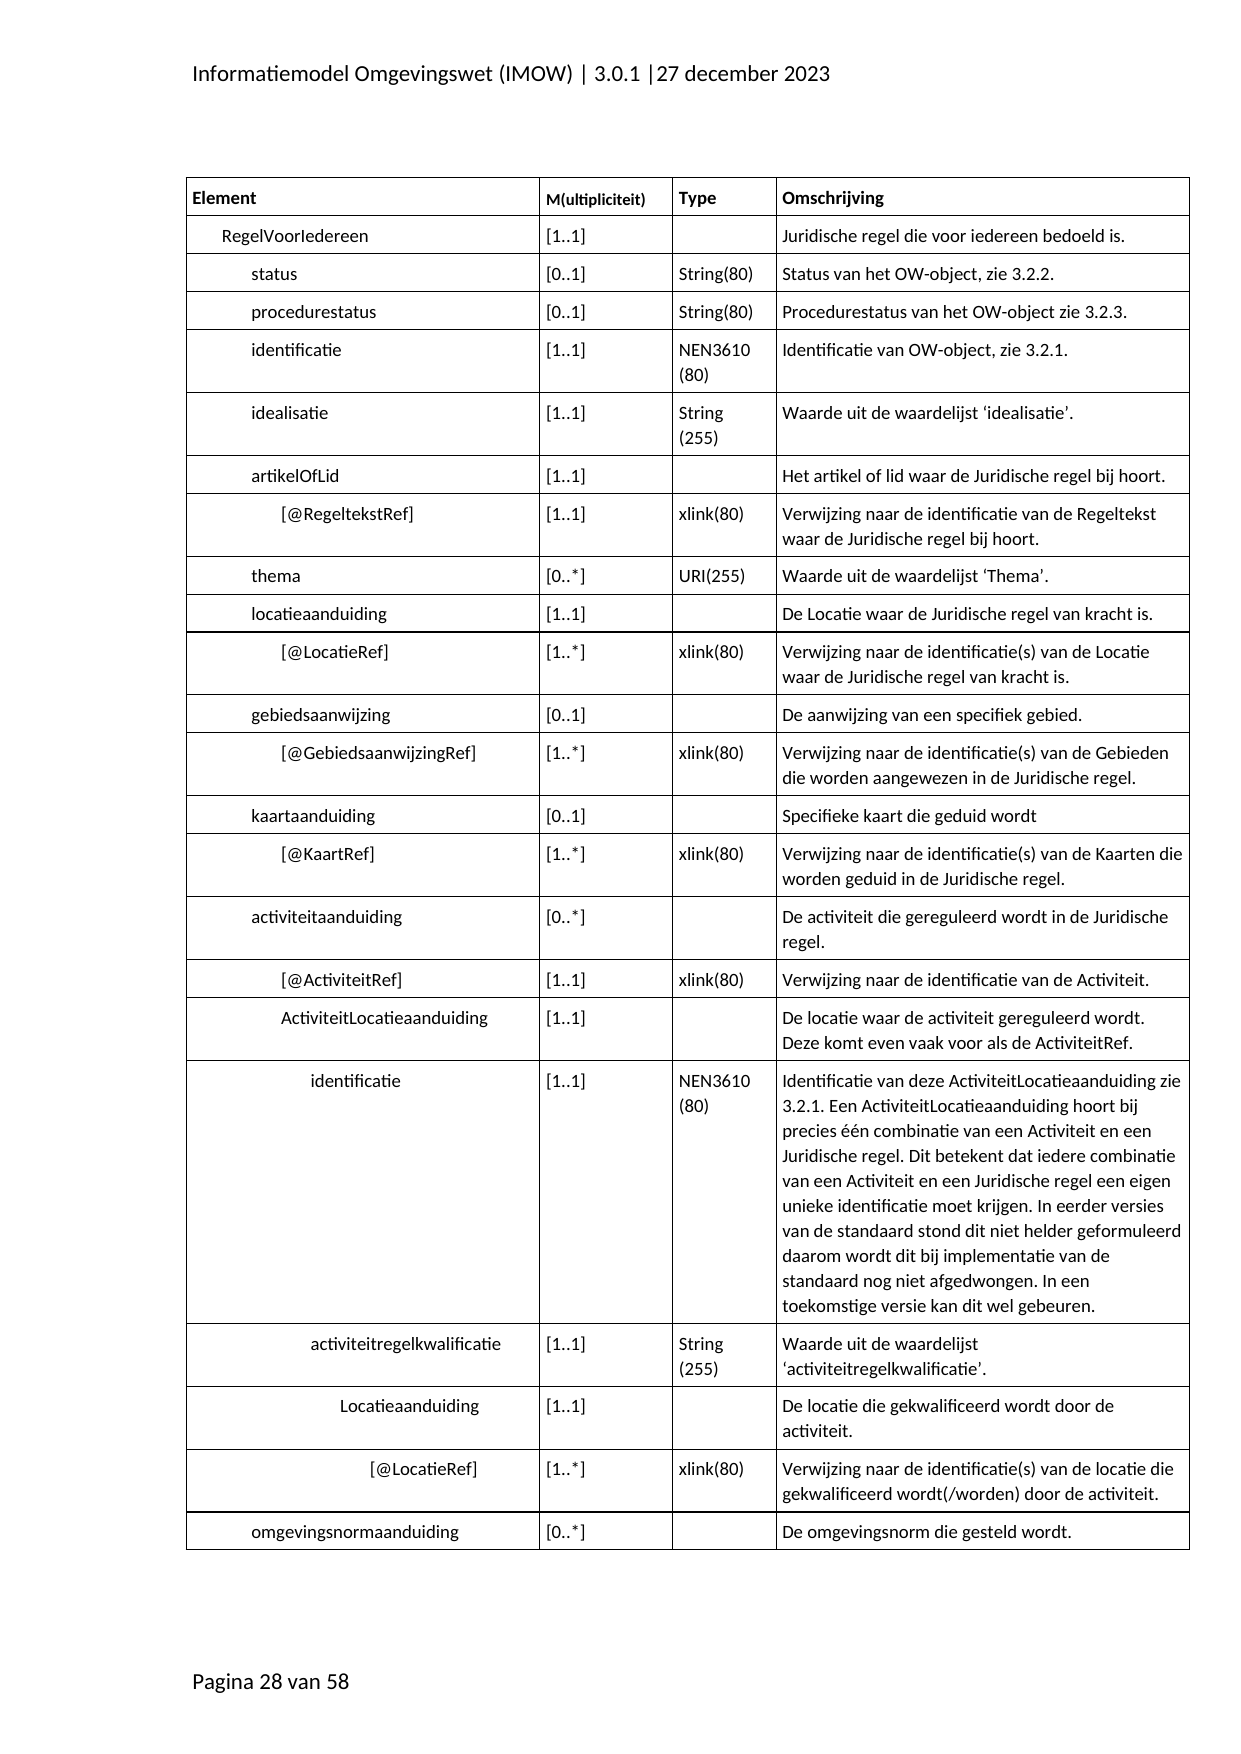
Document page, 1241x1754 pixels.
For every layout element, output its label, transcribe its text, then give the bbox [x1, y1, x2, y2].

table_cell activiteitaanduiding [187, 897, 539, 959]
table_cell Waarde uit de waardelijst ‘idealisatie’. [777, 393, 1189, 455]
table_cell Juridische regel die voor iedereen bedoeld is. [777, 216, 1189, 253]
table_cell [@LocatieRef] [187, 1450, 539, 1511]
table_cell [0..*] [540, 897, 672, 959]
table_cell locatieaanduiding [187, 595, 539, 631]
table_cell [1..*] [540, 733, 672, 795]
table_cell Identificatie van deze ActiviteitLocatieaanduiding zie 3.2.1. Een ActiviteitLocatieaanduiding hoort bij precies één combinatie van een Activiteit en een Juridische regel. Dit betekent dat iedere combinatie van een Activiteit en een Juridische regel een eigen unieke identificatie moet krijgen. In eerder versies van de standaard stond dit niet helder geformuleerd daarom wordt dit bij implementatie van de standaard nog niet afgedwongen. In een toekomstige versie kan dit wel gebeuren. [777, 1061, 1189, 1323]
table_cell Waarde uit de waardelijst ‘activiteitregelkwalificatie’. [777, 1324, 1189, 1386]
table_cell status [187, 254, 539, 291]
table_cell [0..1] [540, 796, 672, 833]
table_cell De Locatie waar de Juridische regel van kracht is. [777, 595, 1189, 631]
table_cell [0..1] [540, 695, 672, 732]
table_cell [@GebiedsaanwijzingRef] [187, 733, 539, 795]
table_cell String(80) [673, 292, 776, 329]
table_cell [1..1] [540, 1387, 672, 1448]
table_cell [0..1] [540, 254, 672, 291]
table_cell Verwijzing naar de identificatie(s) van de locatie die gekwalificeerd wordt(/worden) door de activiteit. [777, 1450, 1189, 1511]
table_header M(ultipliciteit) [540, 178, 672, 215]
table_cell xlink(80) [673, 834, 776, 896]
table_cell [@ActiviteitRef] [187, 960, 539, 997]
table_cell Specifieke kaart die geduid wordt [777, 796, 1189, 833]
table_cell gebiedsaanwijzing [187, 695, 539, 732]
table_cell artikelOfLid [187, 456, 539, 493]
table_cell String(80) [673, 254, 776, 291]
table_cell xlink(80) [673, 494, 776, 556]
table_cell [0..*] [540, 1513, 672, 1549]
table_cell [673, 456, 776, 493]
table_cell [673, 1513, 776, 1549]
table_cell [673, 216, 776, 253]
table_cell Locatieaanduiding [187, 1387, 539, 1448]
table_cell [1..*] [540, 1450, 672, 1511]
table_cell ActiviteitLocatieaanduiding [187, 998, 539, 1060]
table_cell [0..1] [540, 292, 672, 329]
table_cell [1..1] [540, 494, 672, 556]
table_cell Verwijzing naar de identificatie(s) van de Kaarten die worden geduid in de Juridische regel. [777, 834, 1189, 896]
table_cell De locatie waar de activiteit gereguleerd wordt. Deze komt even vaak voor als de ActiviteitRef. [777, 998, 1189, 1060]
table_header Element [187, 178, 539, 215]
table_cell [1..1] [540, 960, 672, 997]
table_cell idealisatie [187, 393, 539, 455]
table_cell Status van het OW-object, zie 3.2.2. [777, 254, 1189, 291]
table_cell Verwijzing naar de identificatie van de Regeltekst waar de Juridische regel bij hoort. [777, 494, 1189, 556]
table_cell [673, 897, 776, 959]
table_cell omgevingsnormaanduiding [187, 1513, 539, 1549]
table_cell Het artikel of lid waar de Juridische regel bij hoort. [777, 456, 1189, 493]
table_cell De aanwijzing van een specifiek gebied. [777, 695, 1189, 732]
table_cell [673, 595, 776, 631]
table_cell [@RegeltekstRef] [187, 494, 539, 556]
table_cell RegelVoorIedereen [187, 216, 539, 253]
table_cell identificatie [187, 330, 539, 392]
table_cell xlink(80) [673, 1450, 776, 1511]
table_cell [673, 998, 776, 1060]
table_cell [1..1] [540, 998, 672, 1060]
table_cell [1..1] [540, 1324, 672, 1386]
table_cell Verwijzing naar de identificatie van de Activiteit. [777, 960, 1189, 997]
table_cell [1..1] [540, 456, 672, 493]
table_cell activiteitregelkwalificatie [187, 1324, 539, 1386]
table_cell [1..1] [540, 393, 672, 455]
table_cell [@LocatieRef] [187, 633, 539, 694]
table_cell String (255) [673, 1324, 776, 1386]
table_cell Verwijzing naar de identificatie(s) van de Locatie waar de Juridische regel van kracht is. [777, 633, 1189, 694]
table_cell [1..1] [540, 1061, 672, 1323]
table_cell Identificatie van OW-object, zie 3.2.1. [777, 330, 1189, 392]
table_cell [1..*] [540, 834, 672, 896]
table_cell kaartaanduiding [187, 796, 539, 833]
table_cell De locatie die gekwalificeerd wordt door de activiteit. [777, 1387, 1189, 1448]
table_cell procedurestatus [187, 292, 539, 329]
table_cell xlink(80) [673, 960, 776, 997]
table_cell String (255) [673, 393, 776, 455]
table_cell Verwijzing naar de identificatie(s) van de Gebieden die worden aangewezen in de Juridische regel. [777, 733, 1189, 795]
table_cell De activiteit die gereguleerd wordt in de Juridische regel. [777, 897, 1189, 959]
table_cell [1..*] [540, 633, 672, 694]
table_cell [673, 796, 776, 833]
table_cell Procedurestatus van het OW-object zie 3.2.3. [777, 292, 1189, 329]
table_cell NEN3610 (80) [673, 1061, 776, 1323]
table_cell xlink(80) [673, 633, 776, 694]
table_cell [1..1] [540, 216, 672, 253]
table_header Omschrijving [777, 178, 1189, 215]
table_cell [673, 1387, 776, 1448]
table_cell [1..1] [540, 330, 672, 392]
table_cell URI(255) [673, 557, 776, 593]
table_cell thema [187, 557, 539, 593]
table_cell identificatie [187, 1061, 539, 1323]
table_cell [@KaartRef] [187, 834, 539, 896]
table_cell xlink(80) [673, 733, 776, 795]
table_cell Waarde uit de waardelijst ‘Thema’. [777, 557, 1189, 593]
table_cell [1..1] [540, 595, 672, 631]
table_cell NEN3610 (80) [673, 330, 776, 392]
table_cell [673, 695, 776, 732]
table_cell [0..*] [540, 557, 672, 593]
table_cell De omgevingsnorm die gesteld wordt. [777, 1513, 1189, 1549]
table_header Type [673, 178, 776, 215]
